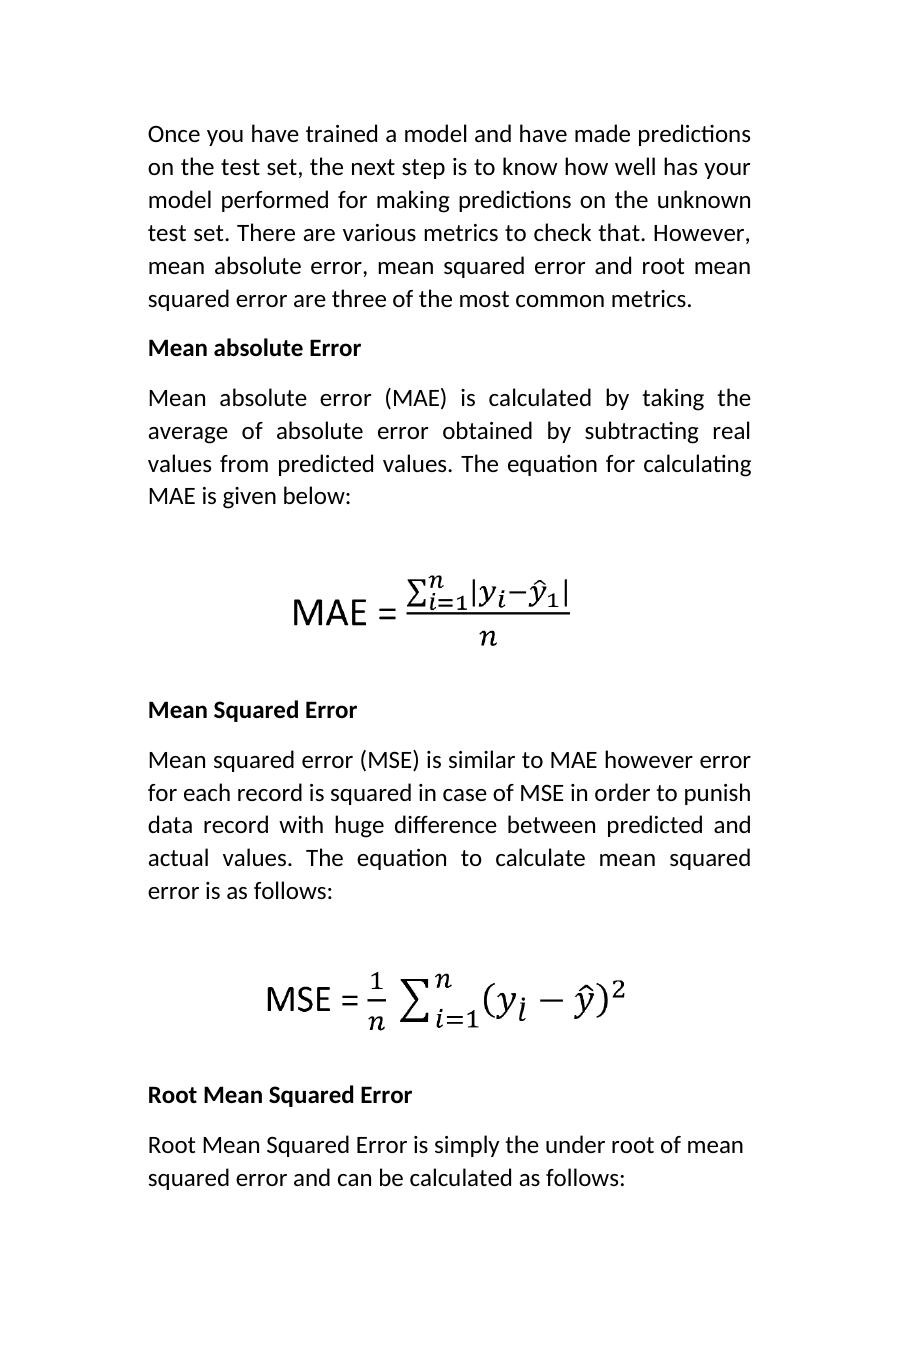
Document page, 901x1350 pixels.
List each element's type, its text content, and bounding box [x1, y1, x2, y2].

text Mean Squared Error [148, 694, 752, 725]
text Mean squared error (MSE) is similar to MAE however error for each record is squared in case of MSE in order to punish data record with huge difference between predicted and actual values. The equation to calculate mean squared error is as follows: [148, 744, 752, 906]
text Mean absolute Error [148, 332, 752, 363]
picture [234, 925, 666, 1061]
picture [241, 530, 659, 676]
text Once you have trained a model and have made predictions on the test set, the next step is to know how well has your model performed for making predictions on the unknown test set. There are various metrics to check that. However, mean absolute error, mean squared error and root mean squared error are three of the most common metrics. [148, 118, 752, 313]
text Mean absolute error (MAE) is calculated by taking the average of absolute error obtained by subtracting real values from predicted values. The equation for calculating MAE is given below: [148, 382, 752, 511]
text Root Mean Squared Error is simply the under root of mean squared error and can be calculated as follows: [148, 1129, 752, 1192]
text Root Mean Squared Error [148, 1079, 752, 1110]
